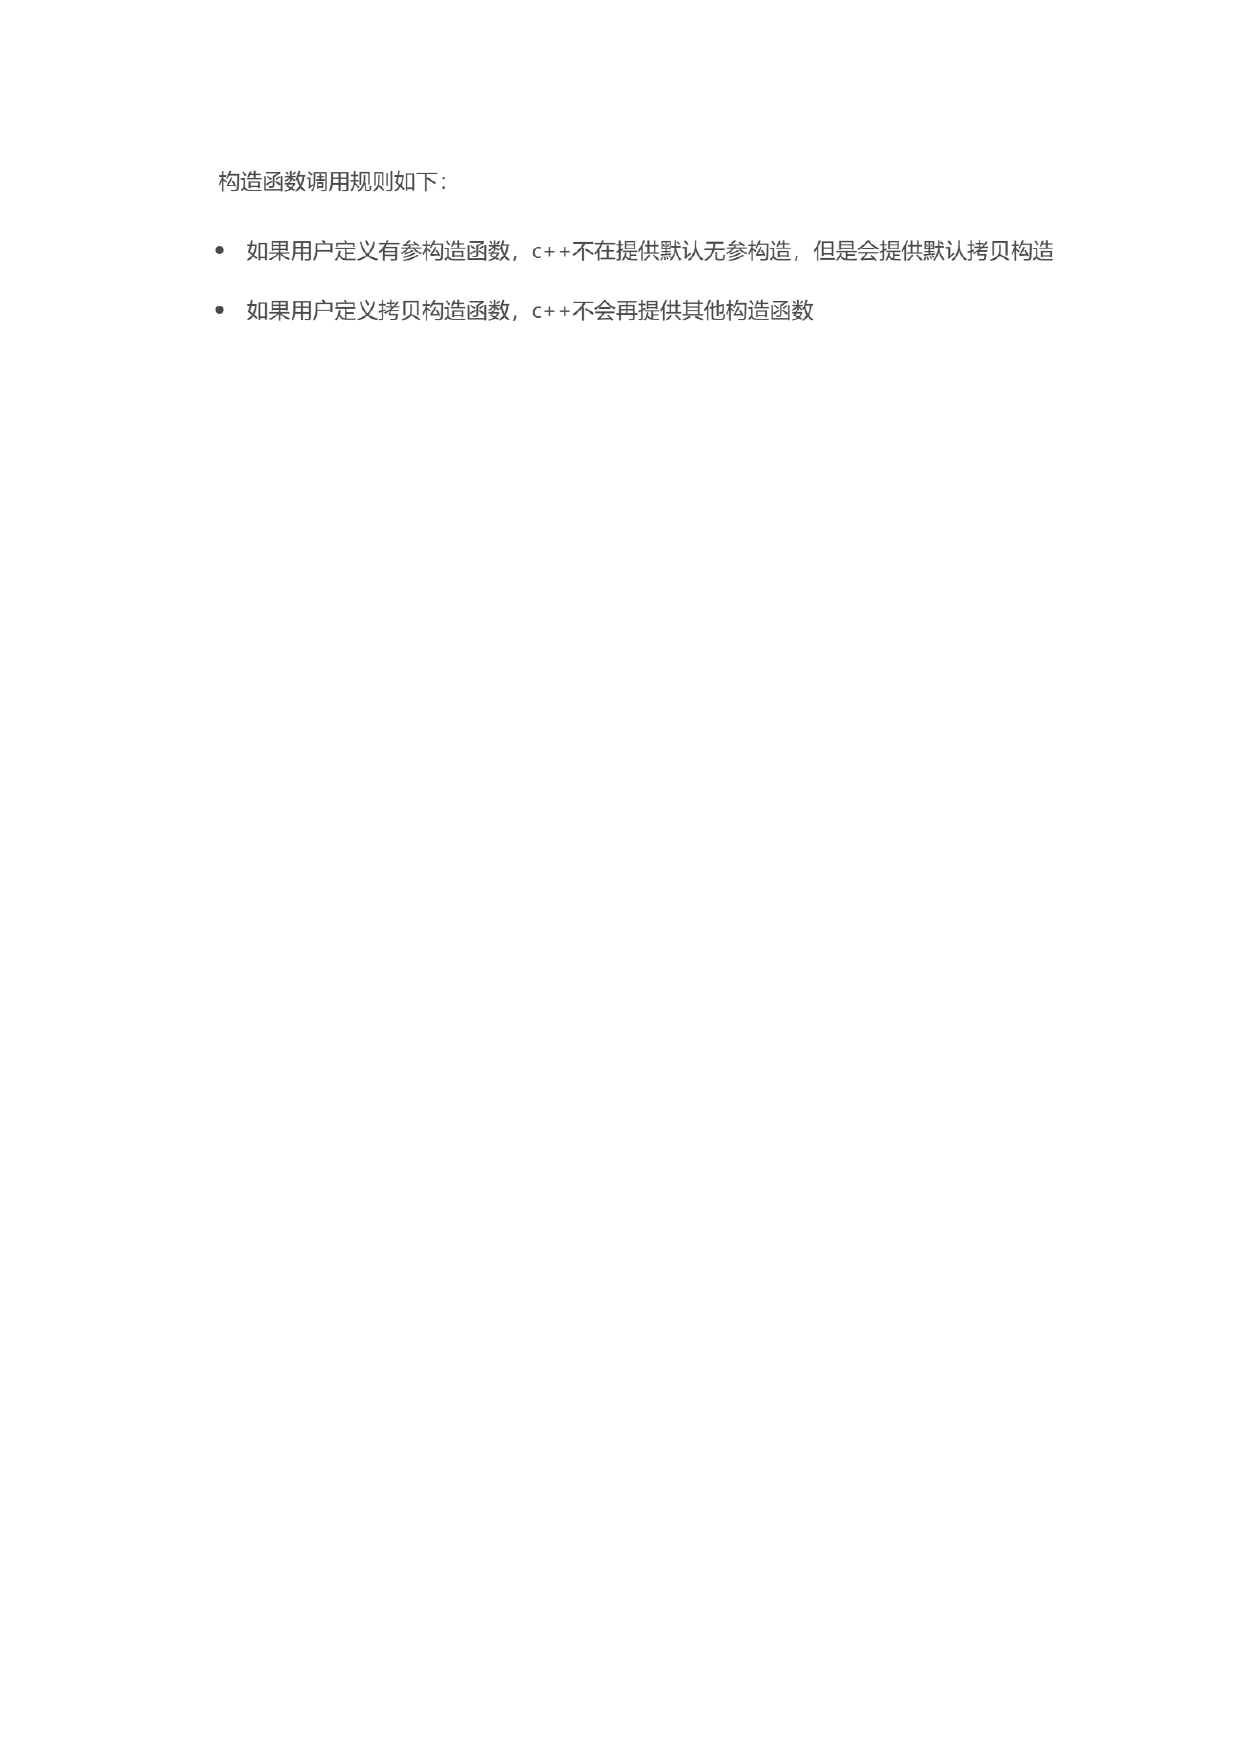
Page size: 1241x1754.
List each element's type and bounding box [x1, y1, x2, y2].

picture [187, 162, 1053, 340]
